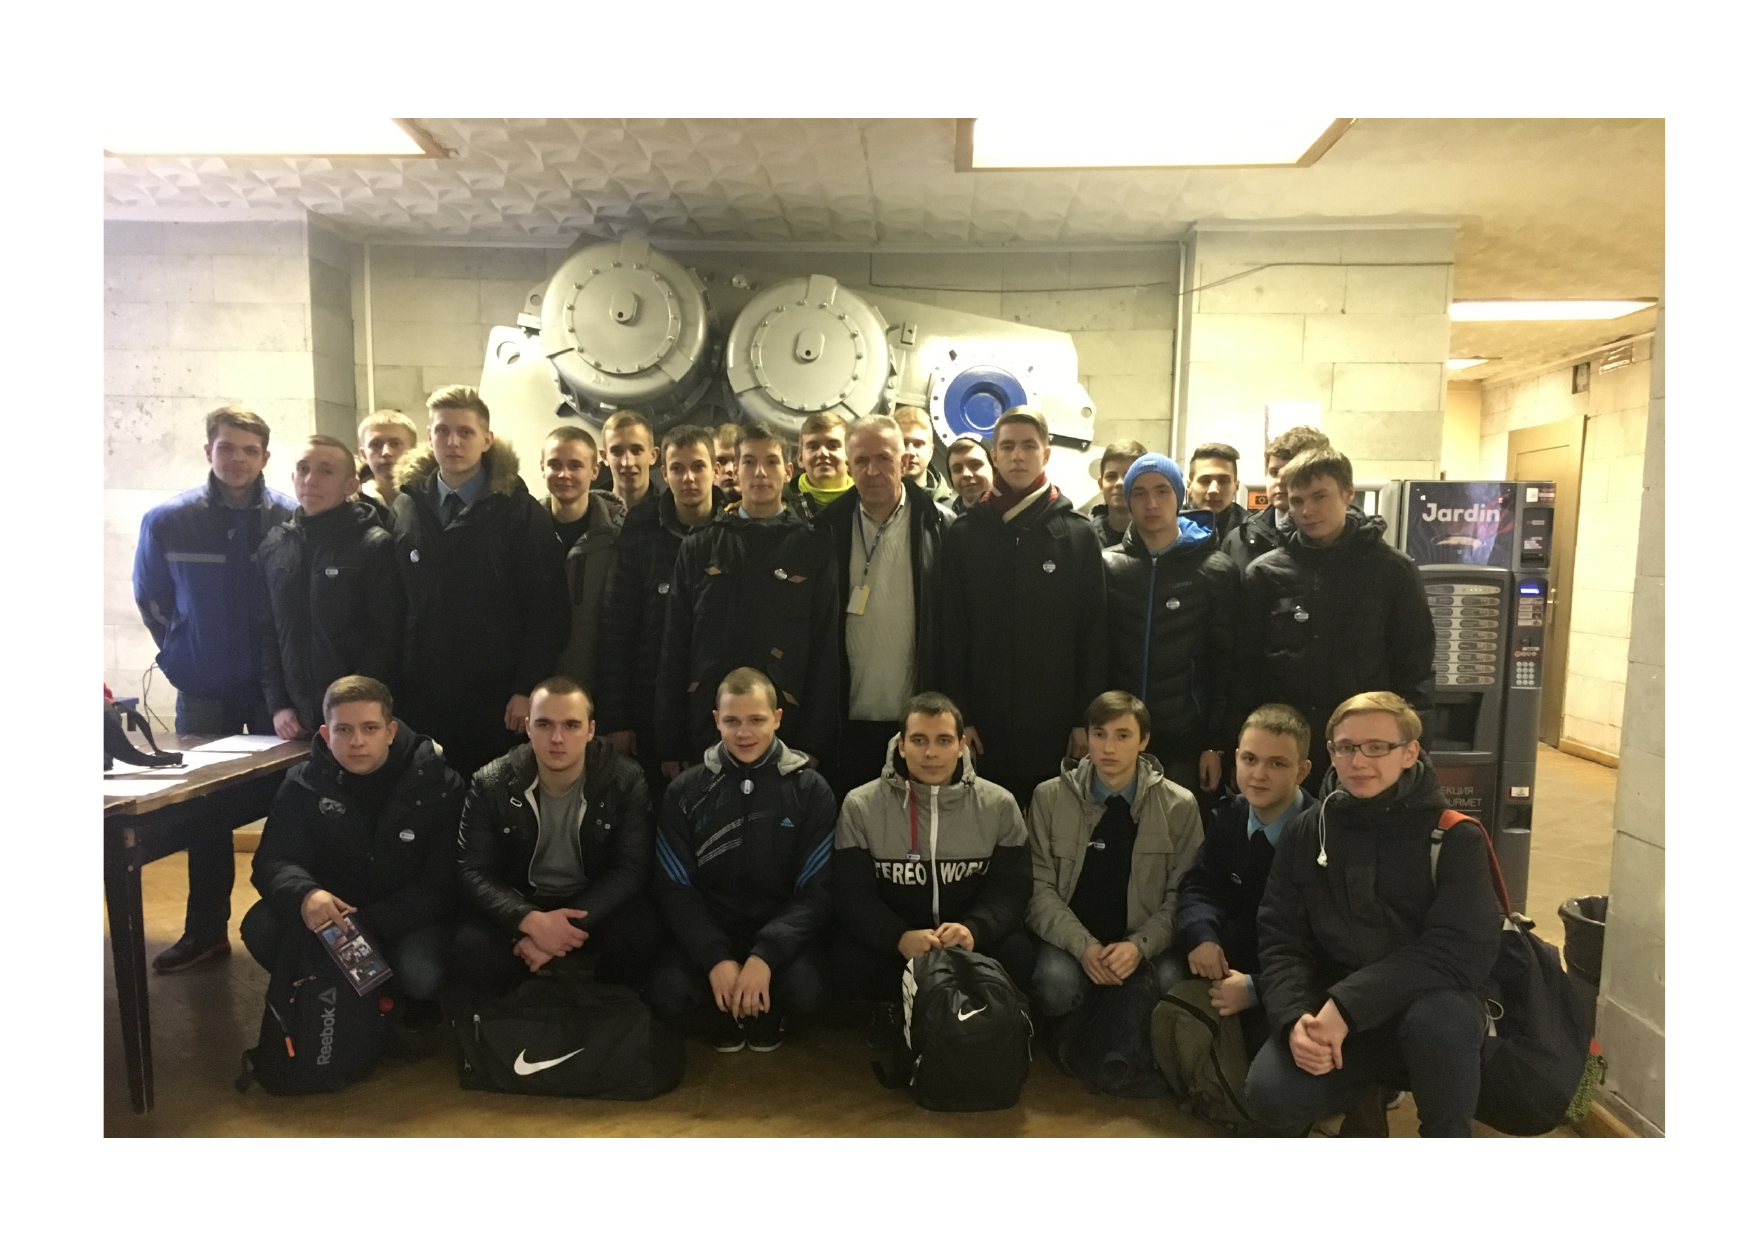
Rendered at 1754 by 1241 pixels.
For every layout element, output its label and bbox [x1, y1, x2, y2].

picture [103, 118, 1666, 1138]
